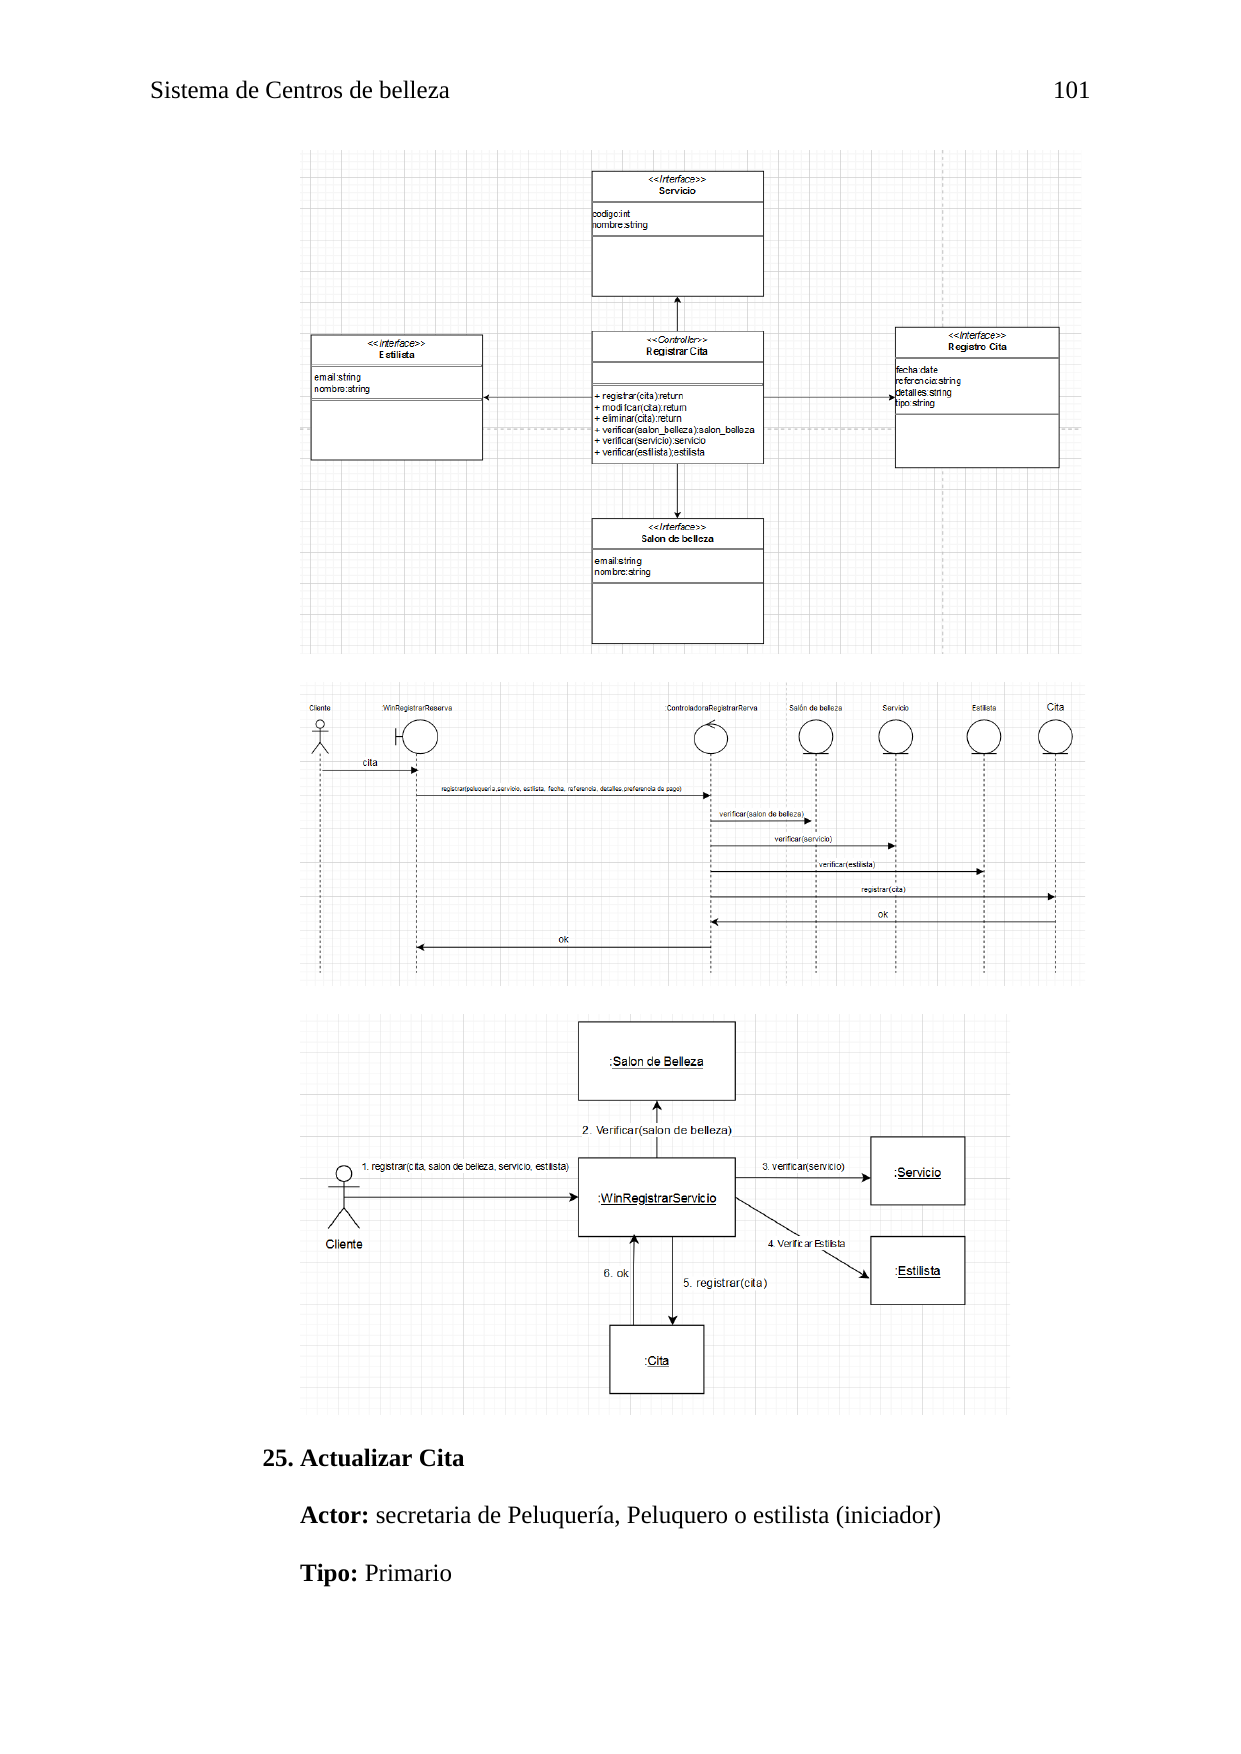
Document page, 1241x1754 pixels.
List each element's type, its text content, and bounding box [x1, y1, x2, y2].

list Actualizar Cita [262, 1443, 1090, 1472]
picture [300, 682, 1085, 986]
picture [300, 1014, 1011, 1415]
list Tipo: Primario [300, 1558, 1090, 1587]
picture [300, 150, 1082, 654]
list Actor: secretaria de Peluquería, Peluquero o estilista (iniciador) [300, 1501, 1090, 1529]
